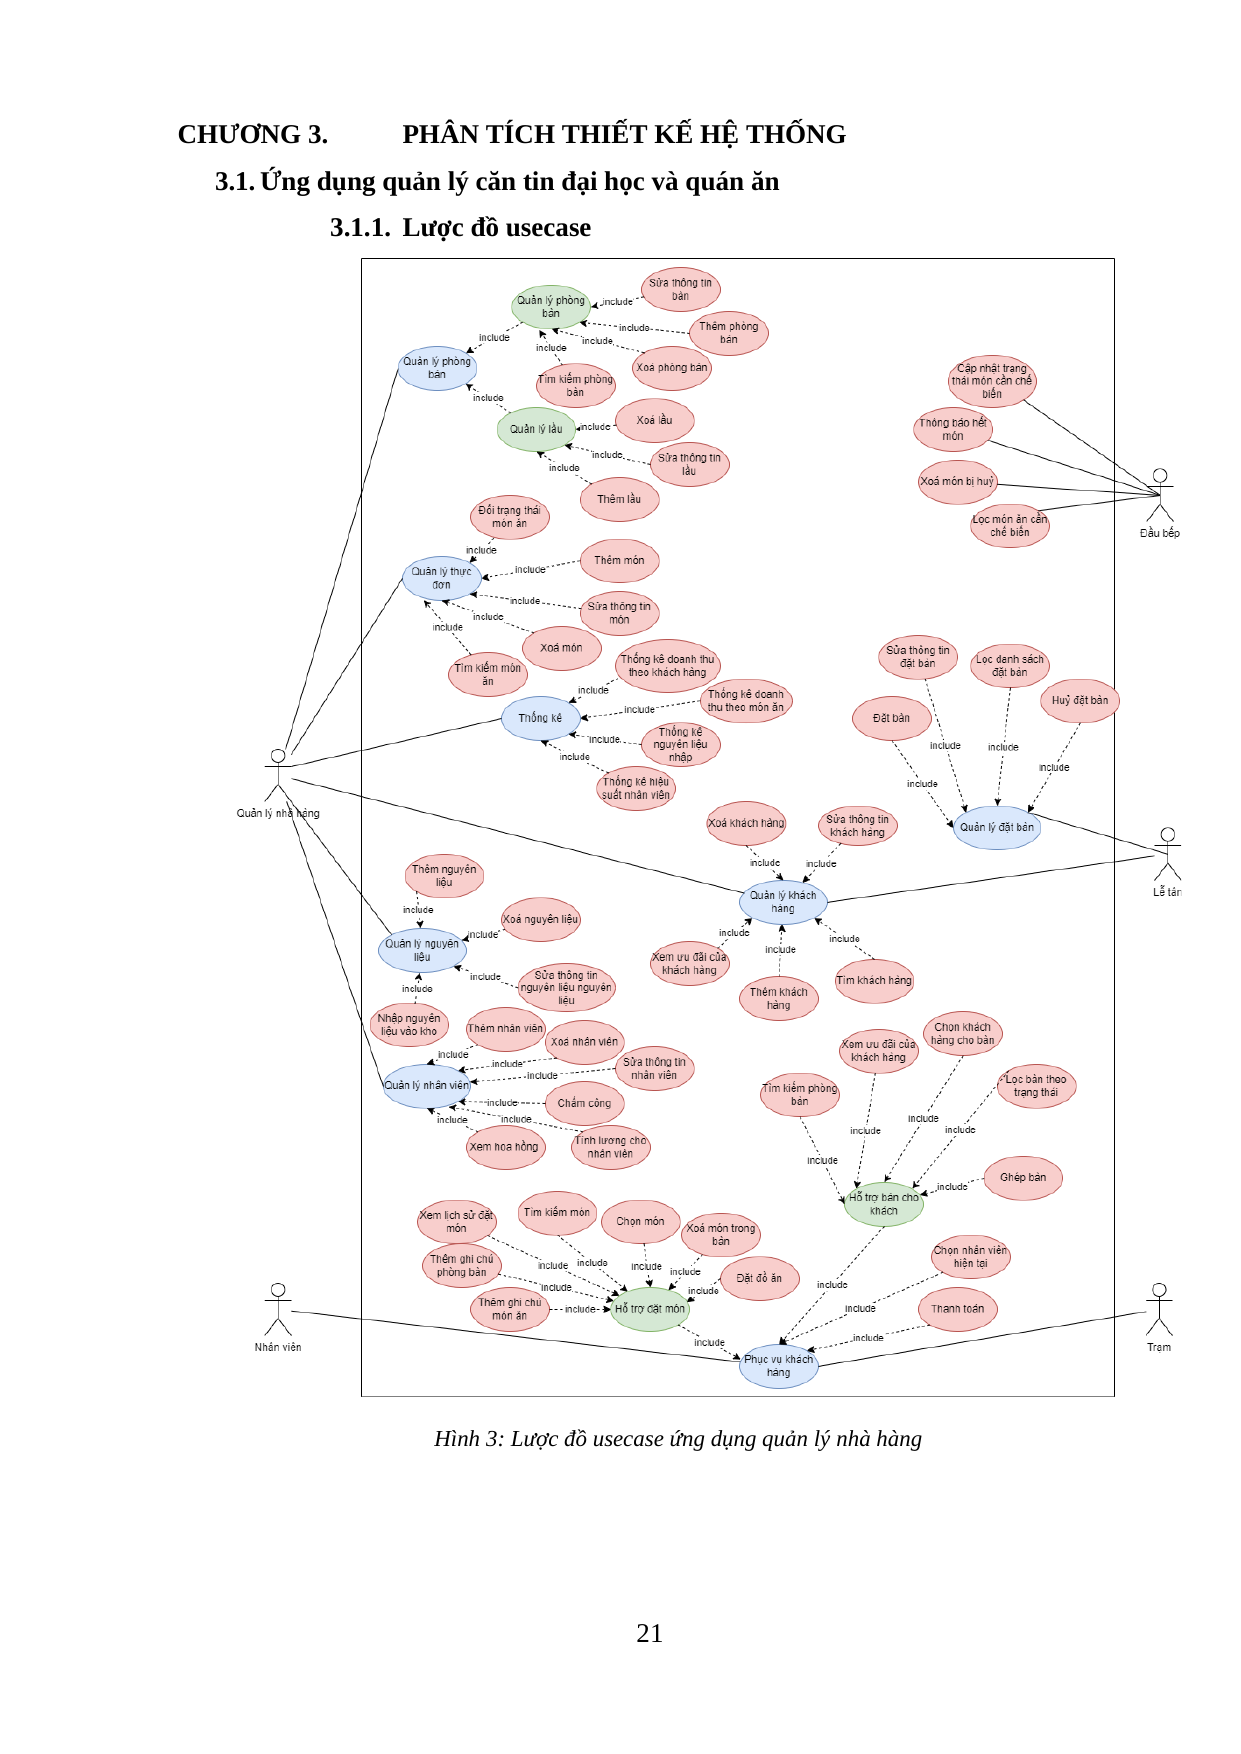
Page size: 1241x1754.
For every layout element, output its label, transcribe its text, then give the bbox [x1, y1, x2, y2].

subtitle Lược đồ usecase [271, 211, 1122, 243]
subtitle PHÂN TÍCH THIẾT KẾ HỆ THỐNG [177, 118, 1122, 149]
picture [236, 258, 1182, 1397]
subtitle Ứng dụng quản lý căn tin đại học và quán ăn [215, 165, 1122, 196]
